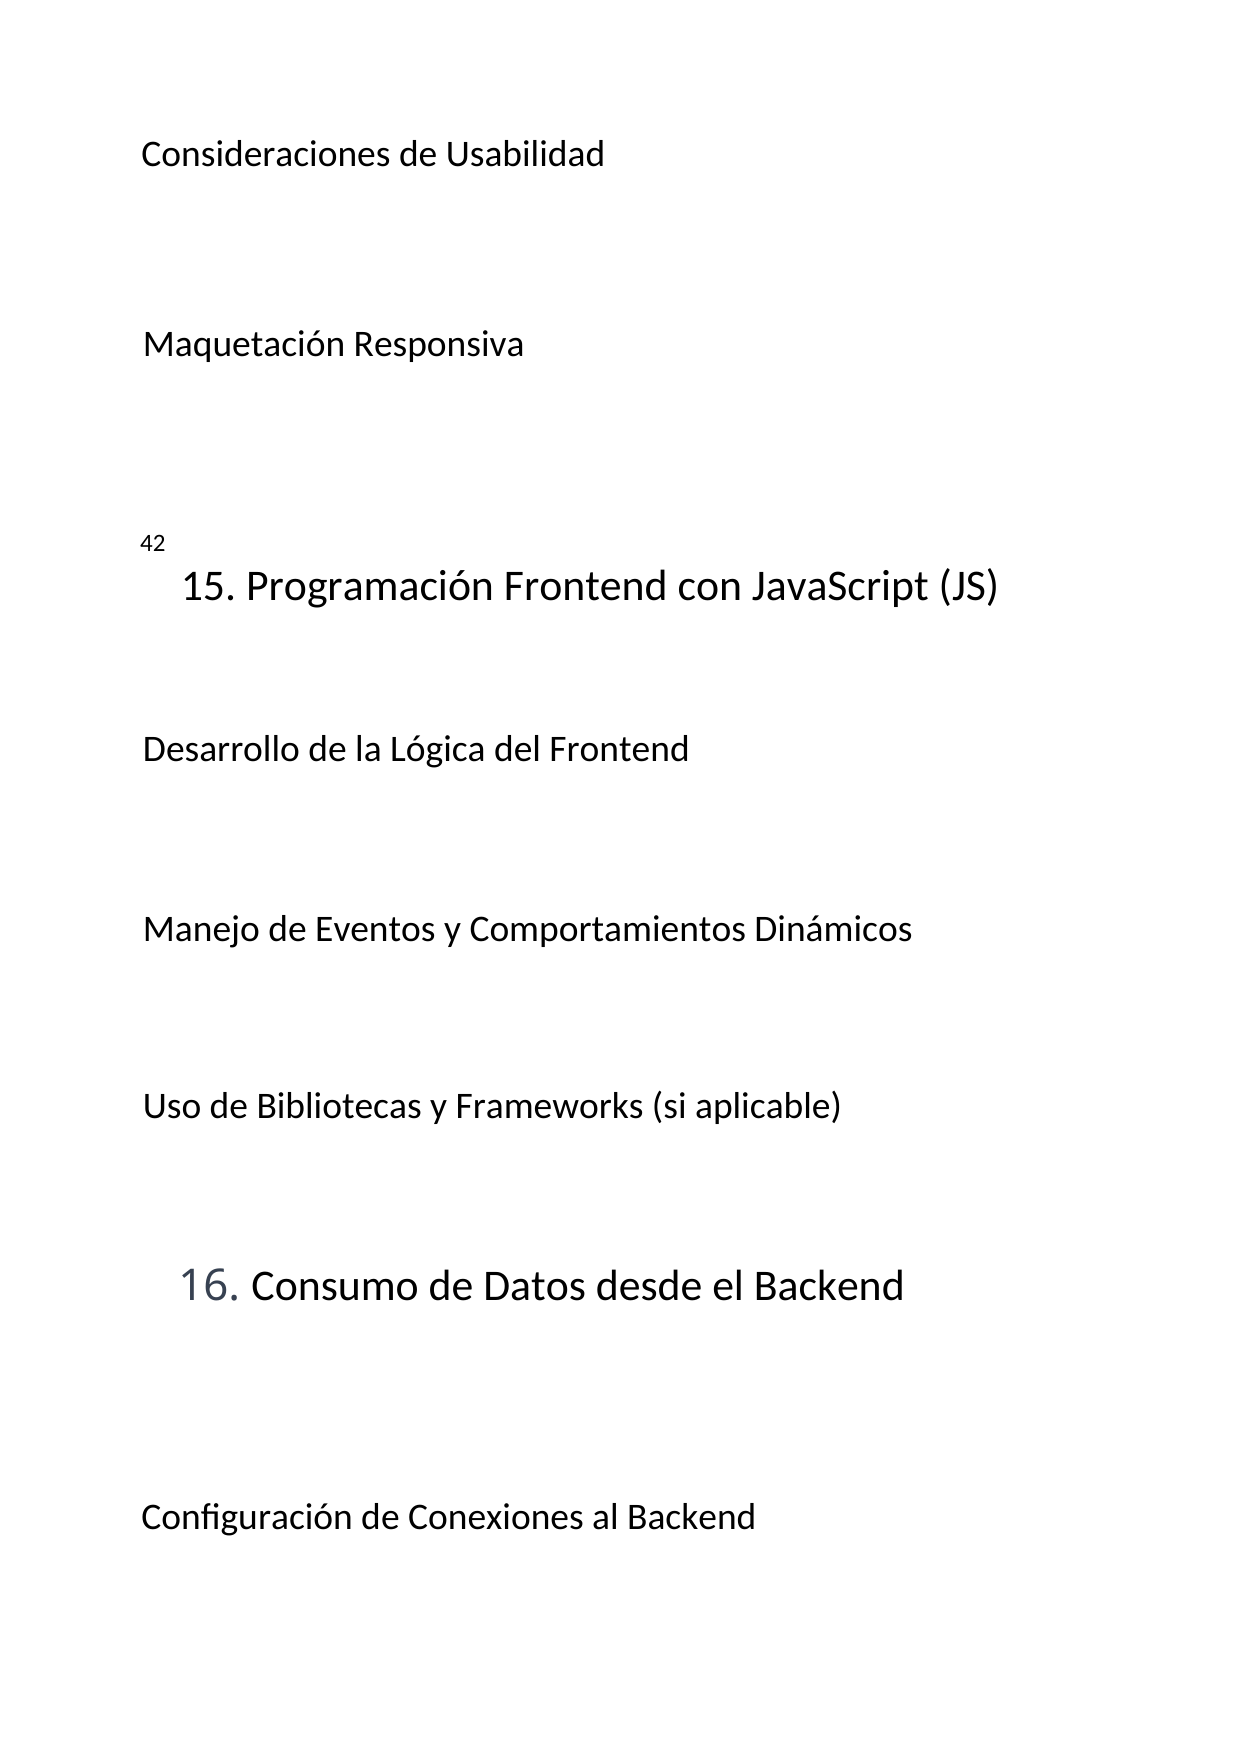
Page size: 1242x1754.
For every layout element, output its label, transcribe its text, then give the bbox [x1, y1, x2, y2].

text 15. Programación Frontend con JavaScript (JS) Desarrollo de la Lógica del Frontend [143, 558, 1005, 770]
text 42 [140, 527, 1126, 558]
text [141, 130, 944, 176]
text Maquetación Responsiva [143, 320, 1126, 366]
text Configuración de Conexiones al Backend [141, 1493, 1126, 1539]
text Uso de Bibliotecas y Frameworks (si aplicable) 16. Consumo de Datos desde el Backend [143, 1082, 911, 1313]
text Manejo de Eventos y Comportamientos Dinámicos [143, 905, 1126, 951]
